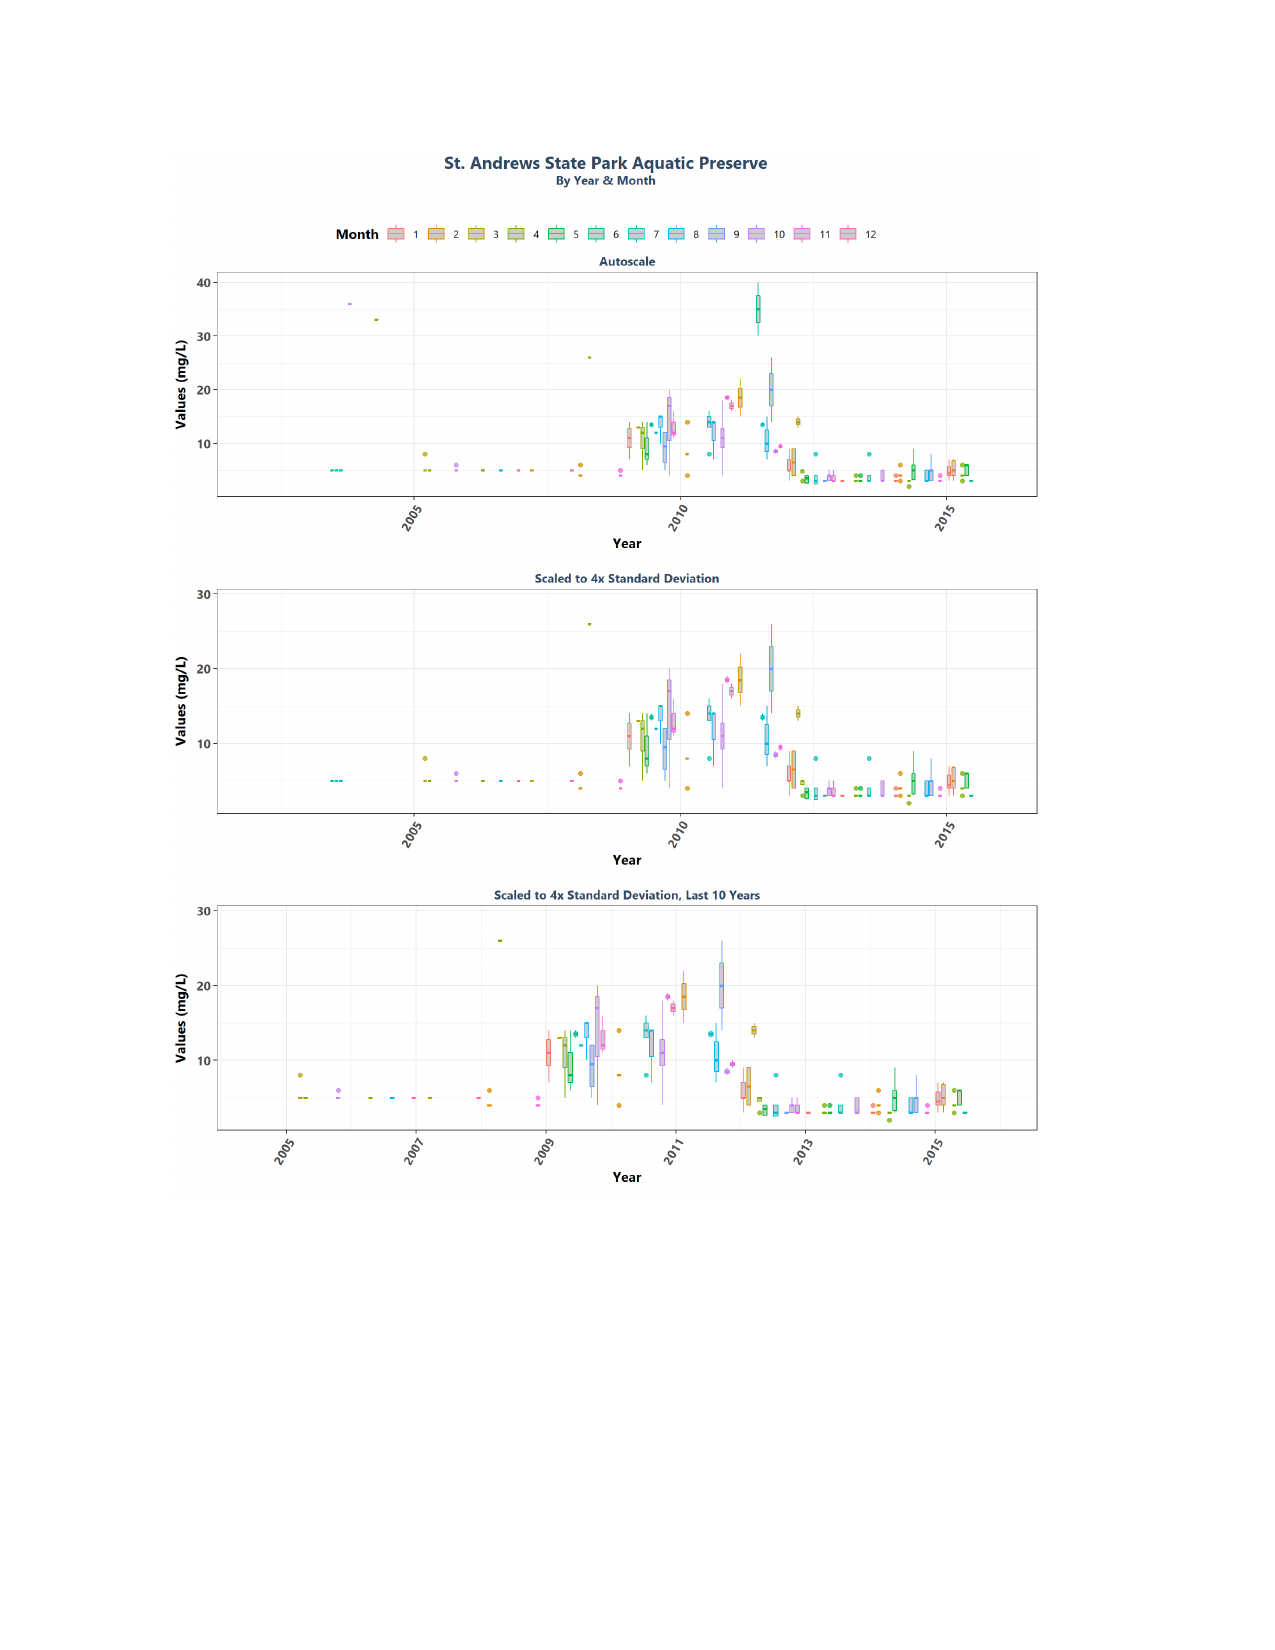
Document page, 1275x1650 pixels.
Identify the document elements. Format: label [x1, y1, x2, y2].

picture [168, 150, 1044, 1200]
